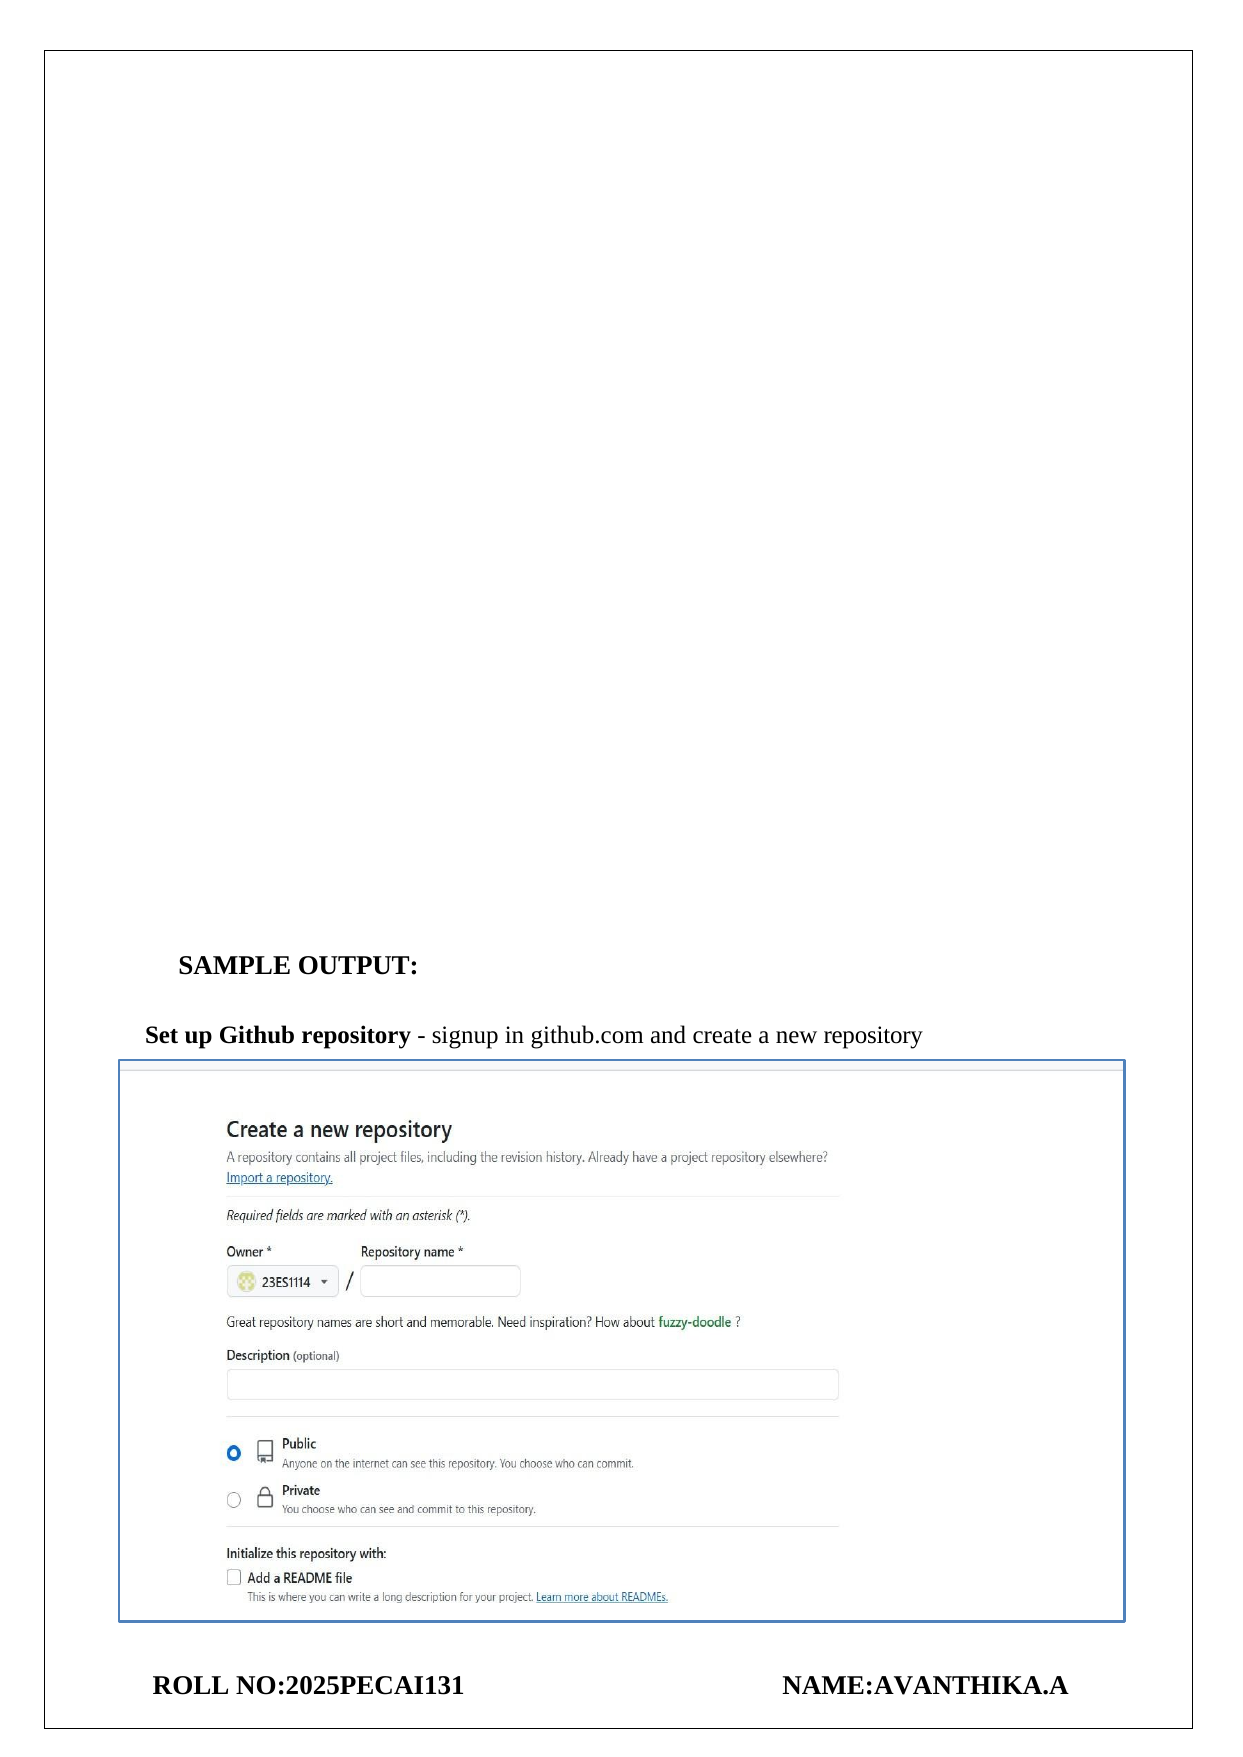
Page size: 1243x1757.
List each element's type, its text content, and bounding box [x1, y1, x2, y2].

picture [120, 1061, 1123, 1603]
text Set up Github repository - signup in github.com and create a new repository [145, 1020, 1184, 1049]
subtitle SAMPLE OUTPUT: [86, 949, 511, 980]
